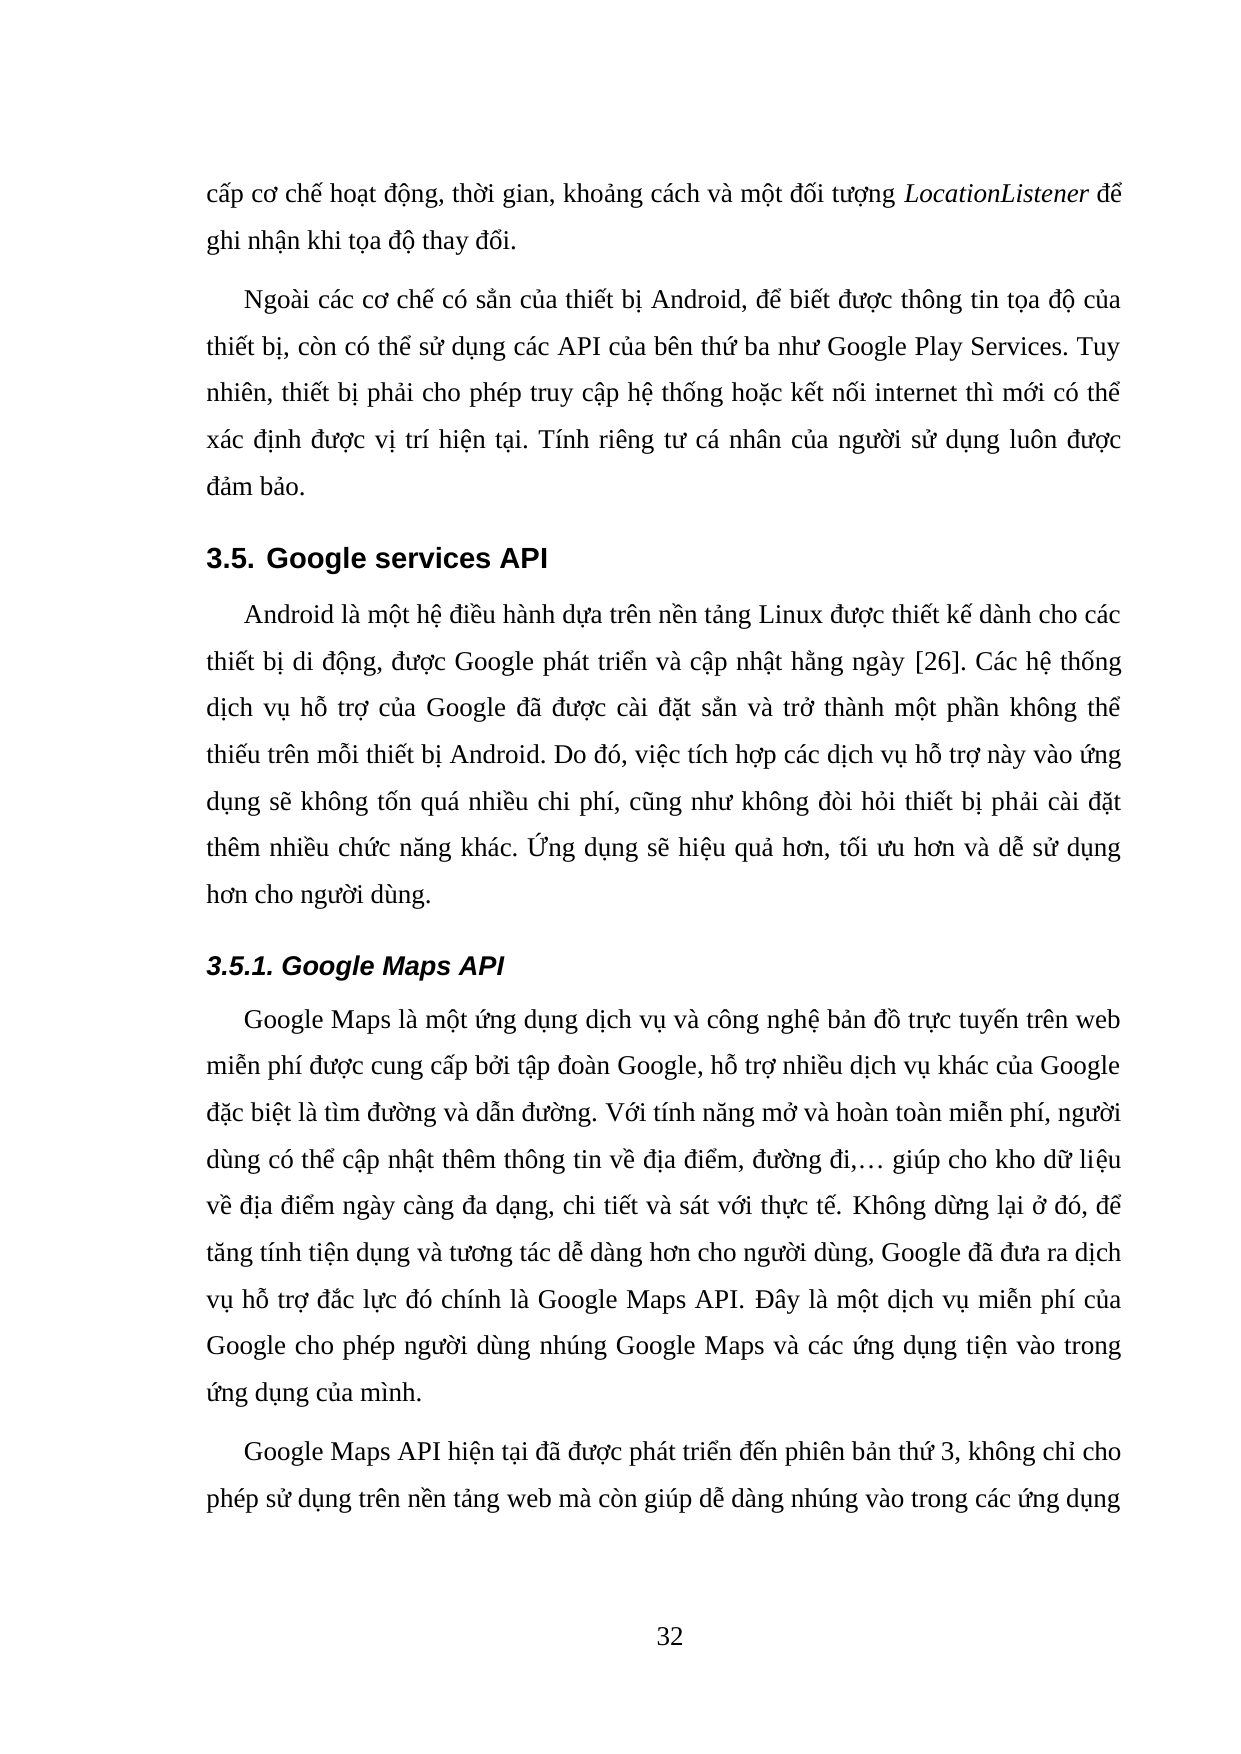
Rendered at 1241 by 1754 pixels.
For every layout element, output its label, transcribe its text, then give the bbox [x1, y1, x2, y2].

text Google Maps là một ứng dụng dịch vụ và công nghệ bản đồ trực tuyến trên web miễn phí được cung cấp bởi tập đoàn Google, hỗ trợ nhiều dịch vụ khác của Google đặc biệt là tìm đường và dẫn đường. Với tính năng mở và hoàn toàn miễn phí, người dùng có thể cập nhật thêm thông tin về địa điểm, đường đi,… giúp cho kho dữ liệu về địa điểm ngày càng đa dạng, chi tiết và sát với thực tế. Không dừng lại ở đó, để tăng tính tiện dụng và tương tác dễ dàng hơn cho người dùng, Google đã đưa ra dịch vụ hỗ trợ đắc lực đó chính là Google Maps API. Đây là một dịch vụ miễn phí của Google cho phép người dùng nhúng Google Maps và các ứng dụng tiện vào trong ứng dụng của mình. [206, 1003, 1122, 1407]
text Android là một hệ điều hành dựa trên nền tảng Linux được thiết kế dành cho các thiết bị di động, được Google phát triển và cập nhật hằng ngày. Các hệ thống dịch vụ hỗ trợ của Google đã được cài đặt sẳn và trở thành một phần không thể thiếu trên mỗi thiết bị Android. Do đó, việc tích hợp các dịch vụ hỗ trợ này vào ứng dụng sẽ không tốn quá nhiều chi phí, cũng như không đòi hỏi thiết bị phải cài đặt thêm nhiều chức năng khác. Ứng dụng sẽ hiệu quả hơn, tối ưu hơn và dễ sử dụng hơn cho người dùng. [206, 598, 1122, 909]
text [206, 177, 1122, 255]
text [206, 1435, 1122, 1513]
subtitle Google Maps API [206, 949, 1122, 981]
subtitle Google services API [206, 541, 1122, 575]
text Ngoài các cơ chế có sẳn của thiết bị Android, để biết được thông tin tọa độ của thiết bị, còn có thể sử dụng các API của bên thứ ba như Google Play Services. Tuy nhiên, thiết bị phải cho phép truy cập hệ thống hoặc kết nối internet thì mới có thể xác định được vị trí hiện tại. Tính riêng tư cá nhân của người sử dụng luôn được đảm bảo. [206, 283, 1122, 501]
